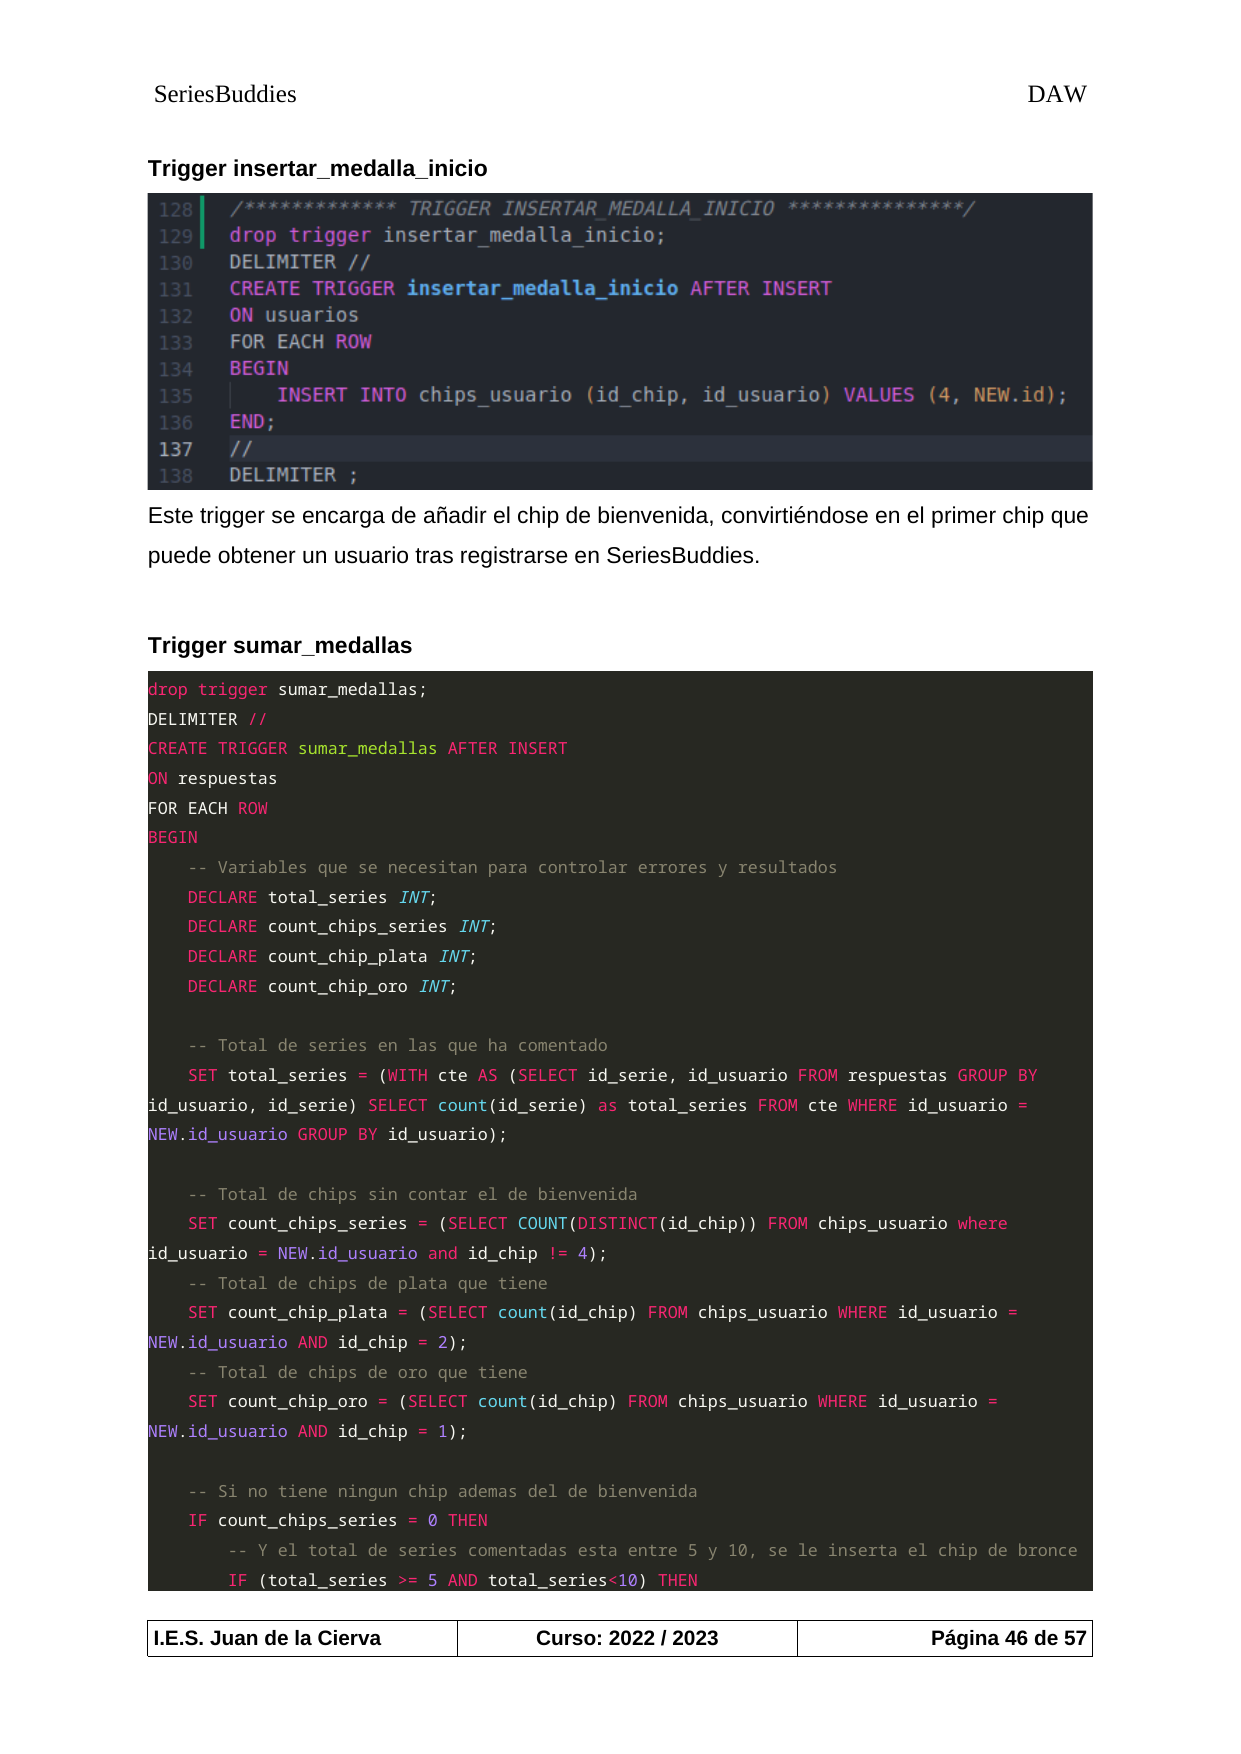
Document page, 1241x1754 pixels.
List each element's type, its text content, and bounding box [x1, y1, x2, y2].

text -- Variables que se necesitan para controlar errores y resultados [148, 849, 1093, 878]
text Trigger sumar_medallas [148, 632, 1093, 658]
text IF (total_series >= 5 AND total_series<10) THEN [148, 1561, 1093, 1591]
text BEGIN [148, 819, 1093, 849]
text DECLARE count_chips_series INT; [148, 908, 1093, 938]
picture [147, 193, 1093, 490]
text SET count_chips_series = (SELECT COUNT(DISTINCT(id_chip)) FROM chips_usuario where id_usuario = NEW.id_usuario and id_chip != 4); [148, 1205, 1093, 1264]
text DECLARE total_series INT; [148, 878, 1093, 908]
text -- Total de chips de oro que tiene [148, 1353, 1093, 1383]
text SET total_series = (WITH cte AS (SELECT id_serie, id_usuario FROM respuestas GROUP BY id_usuario, id_serie) SELECT count(id_serie) as total_series FROM cte WHERE id_usuario = NEW.id_usuario GROUP BY id_usuario); [148, 1057, 1093, 1146]
text -- Total de chips de plata que tiene [148, 1264, 1093, 1294]
text drop trigger sumar_medallas; [148, 671, 1093, 700]
text IF count_chips_series = 0 THEN [148, 1502, 1093, 1532]
text -- Total de chips sin contar el de bienvenida [148, 1175, 1093, 1205]
text DECLARE count_chip_oro INT; [148, 967, 1093, 997]
text SET count_chip_oro = (SELECT count(id_chip) FROM chips_usuario WHERE id_usuario = NEW.id_usuario AND id_chip = 1); [148, 1383, 1093, 1442]
text ON respuestas [148, 760, 1093, 789]
text -- Total de series en las que ha comentado [148, 1027, 1093, 1057]
text SET count_chip_plata = (SELECT count(id_chip) FROM chips_usuario WHERE id_usuario = NEW.id_usuario AND id_chip = 2); [148, 1294, 1093, 1353]
text Trigger insertar_medalla_inicio [148, 154, 1093, 181]
text CREATE TRIGGER sumar_medallas AFTER INSERT [148, 730, 1093, 760]
text -- Si no tiene ningun chip ademas del de bienvenida [148, 1472, 1093, 1502]
text FOR EACH ROW [148, 789, 1093, 819]
text DELIMITER // [148, 700, 1093, 730]
text Este trigger se encarga de añadir el chip de bienvenida, convirtiéndose en el primer chip que puede obtener un usuario tras registrarse en SeriesBuddies. [148, 502, 1093, 568]
text -- Y el total de series comentadas esta entre 5 y 10, se le inserta el chip de bronce [148, 1532, 1093, 1561]
text DECLARE count_chip_plata INT; [148, 938, 1093, 967]
